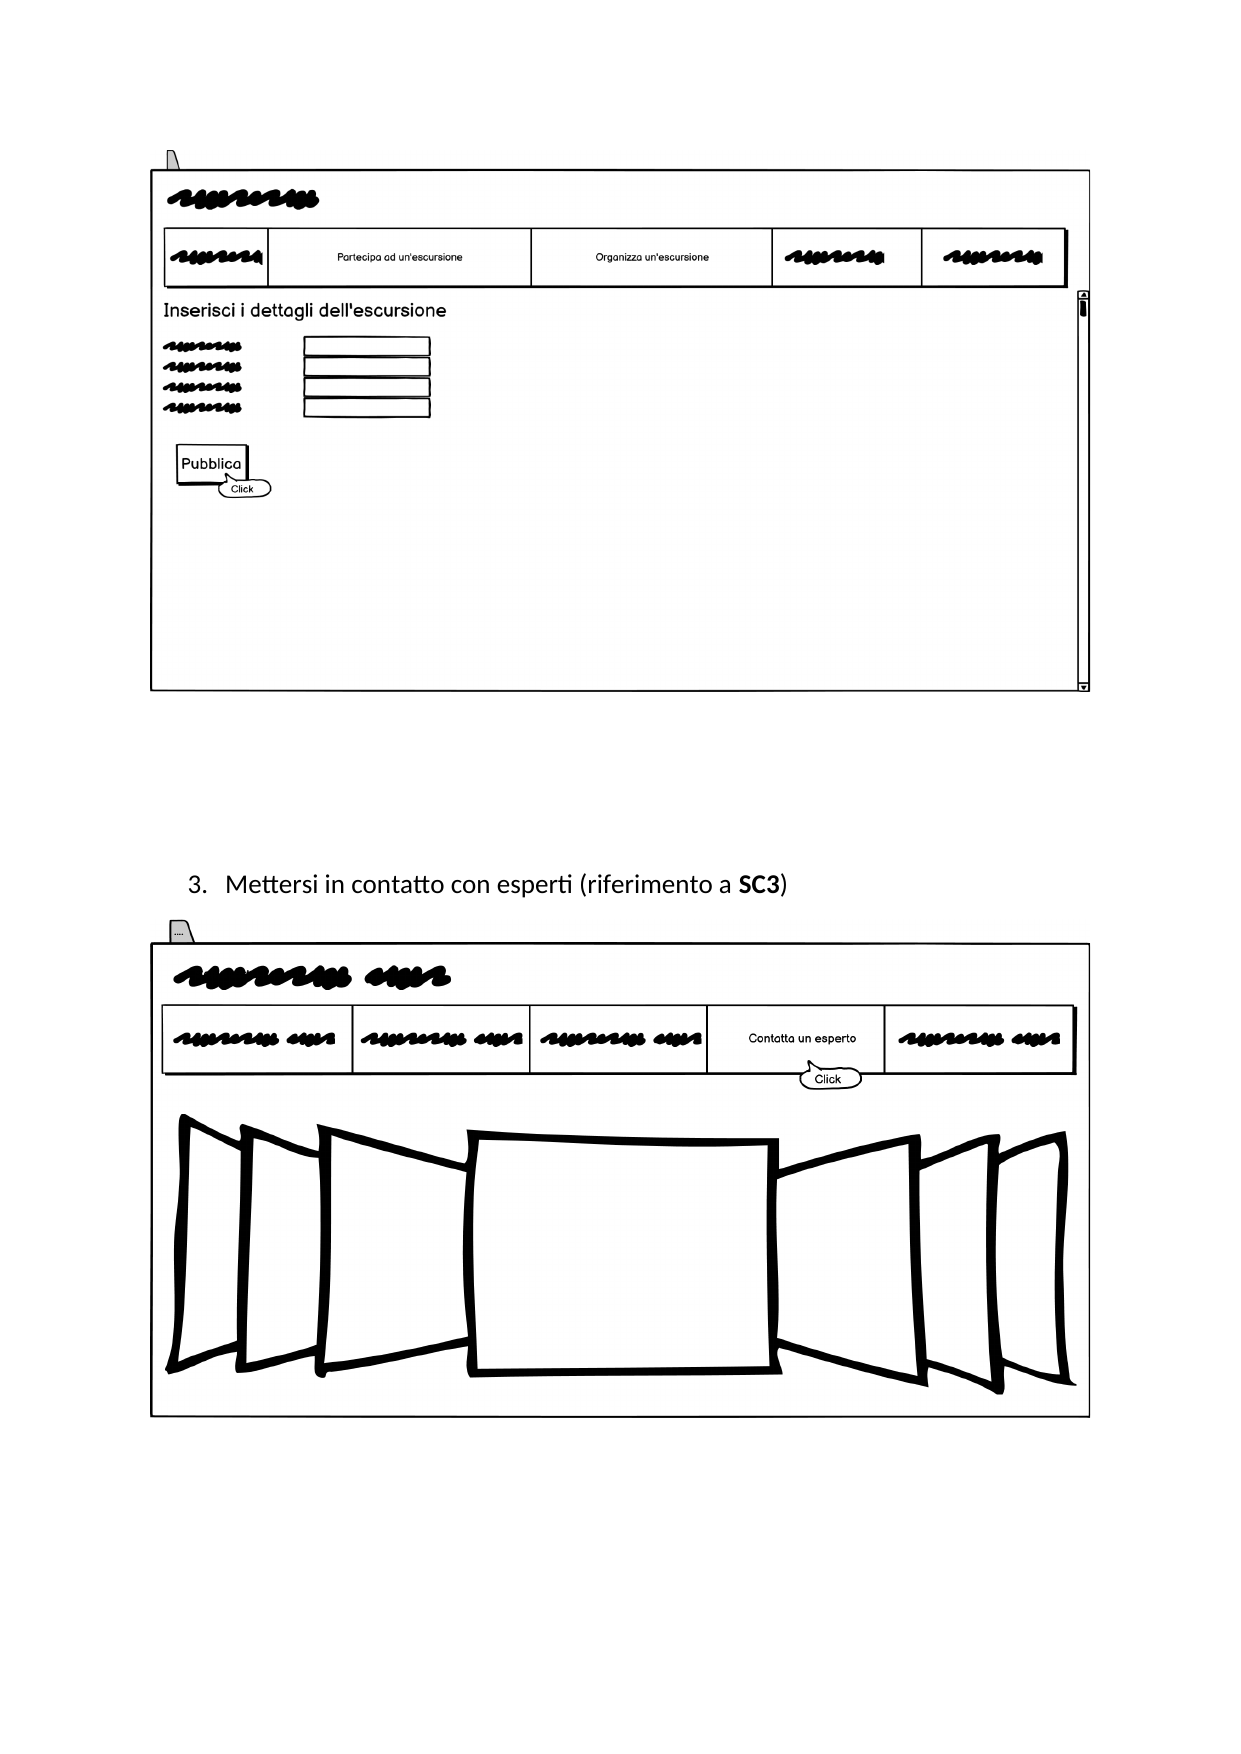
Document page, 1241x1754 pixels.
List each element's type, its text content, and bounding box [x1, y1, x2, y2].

picture [150, 150, 1091, 692]
picture [150, 919, 1091, 1418]
list Mettersi in contatto con esperti (riferimento a SC3) [187, 867, 1090, 900]
